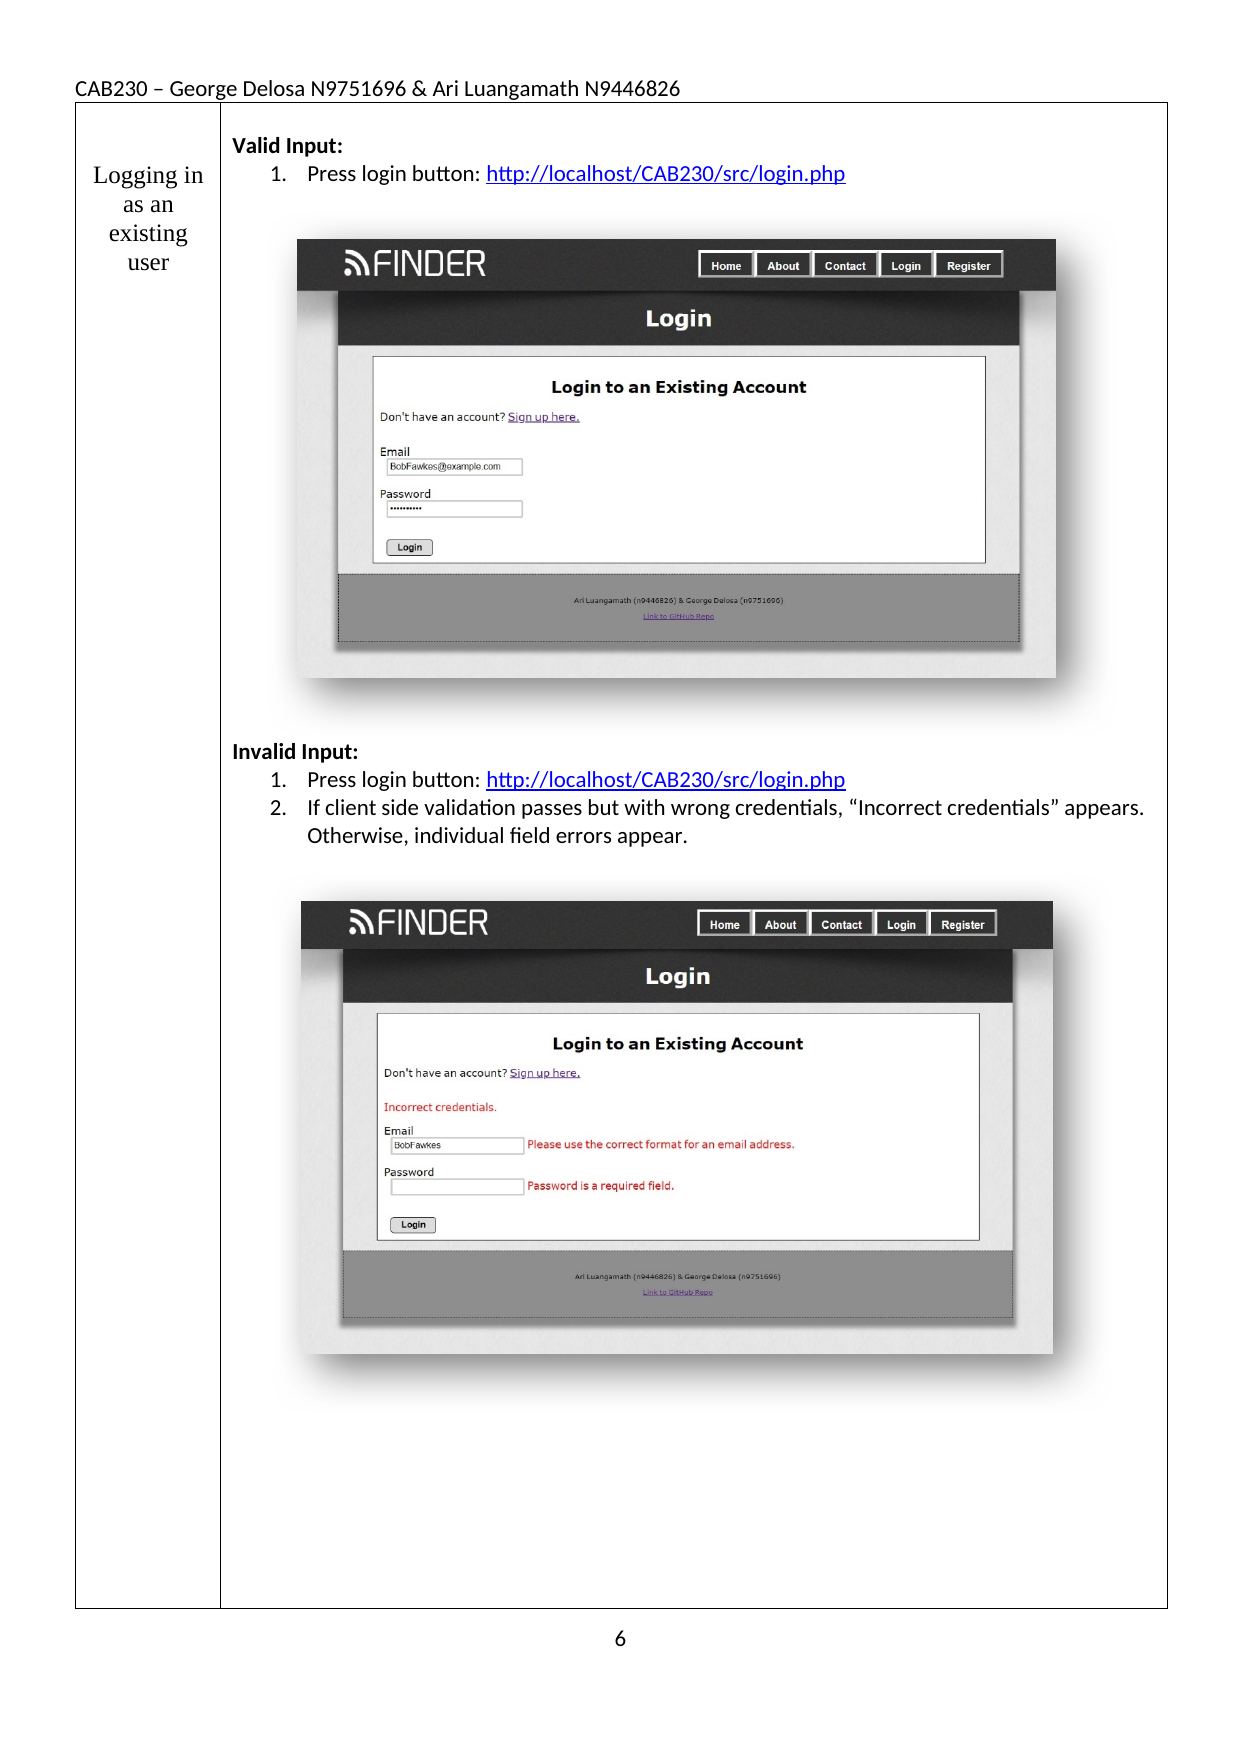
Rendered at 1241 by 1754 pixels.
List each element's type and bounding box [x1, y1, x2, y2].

table_cell [221, 103, 1167, 1608]
picture [297, 239, 1056, 678]
picture [301, 901, 1053, 1354]
table_cell [76, 103, 220, 1608]
